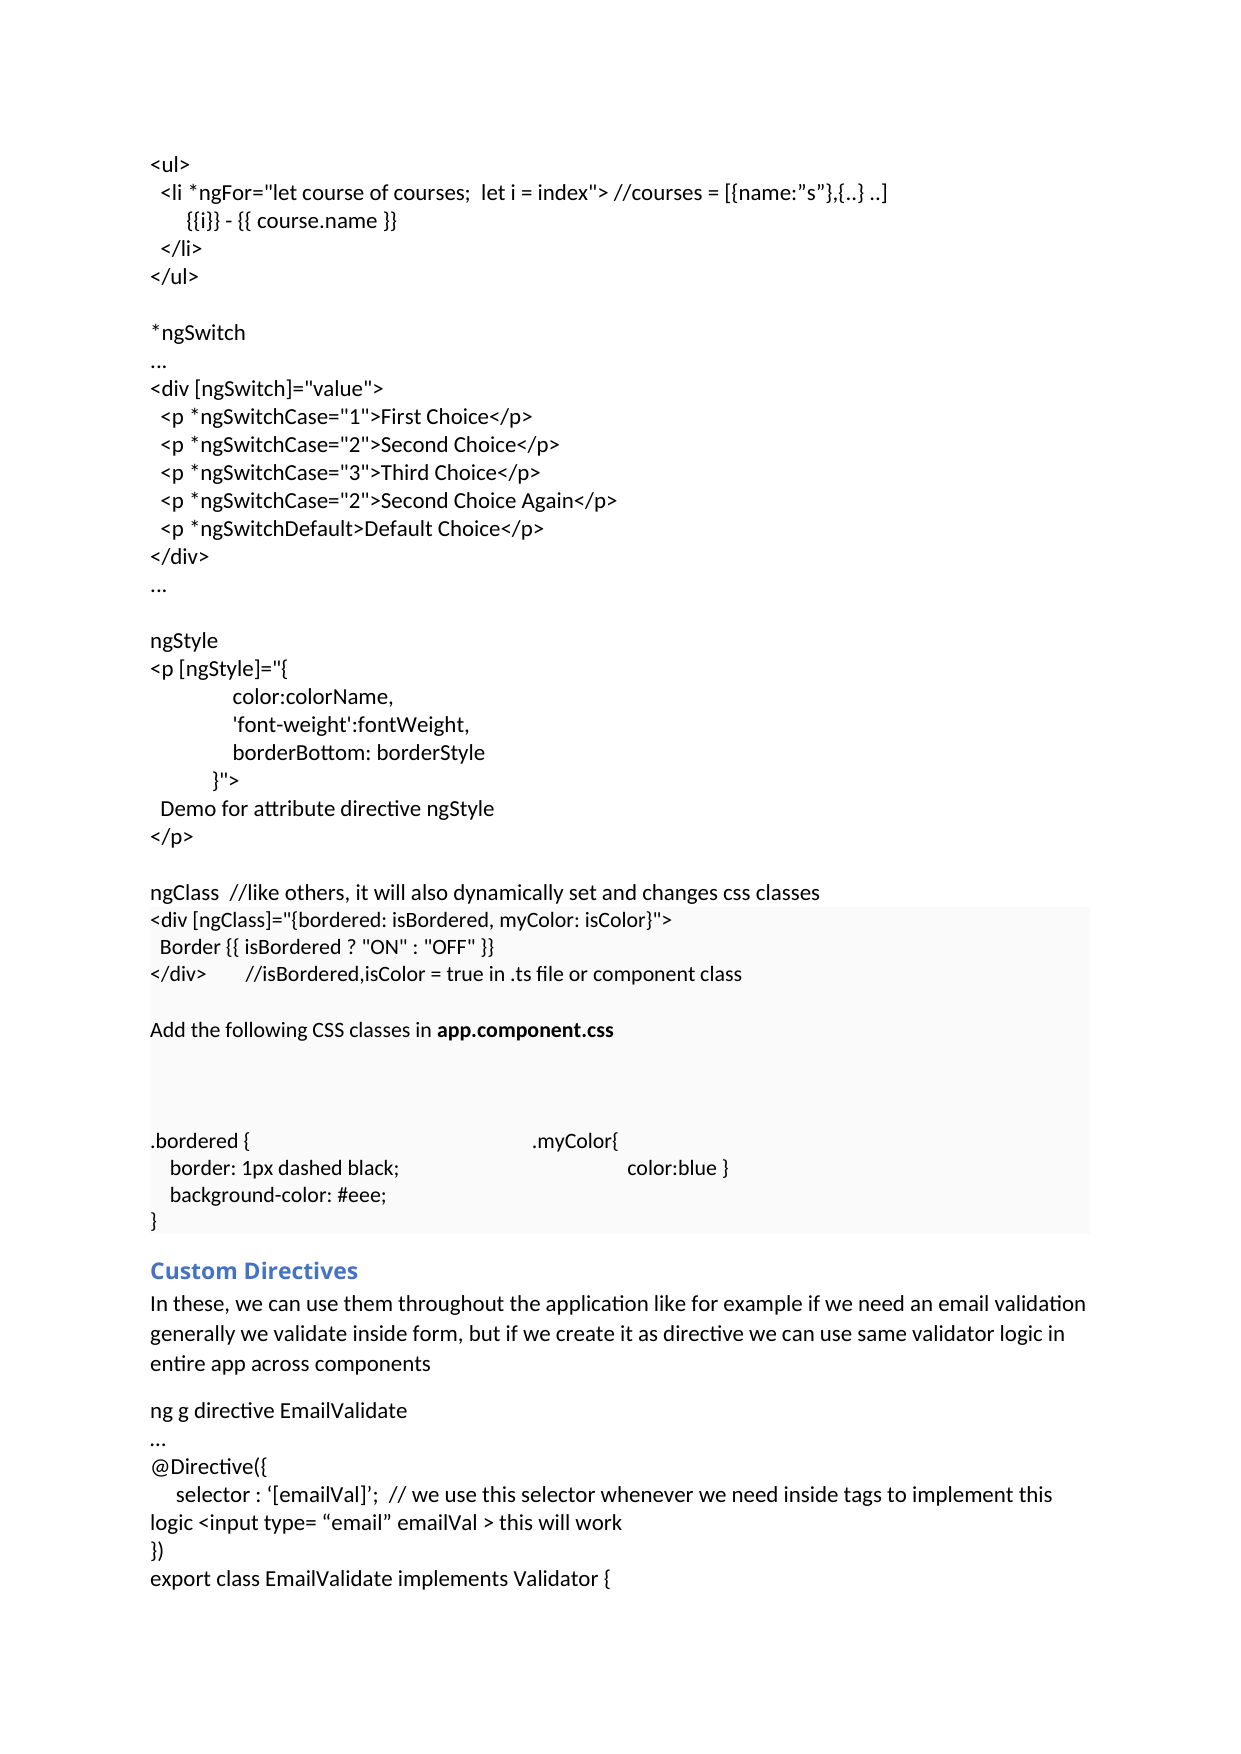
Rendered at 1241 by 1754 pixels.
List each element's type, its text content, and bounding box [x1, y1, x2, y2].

text <li *ngFor="let course of courses; let i = index"> //courses = [{name:”s”},{..} ..] [150, 178, 1090, 206]
text export class EmailValidate implements Validator { [150, 1564, 1090, 1592]
text }) [150, 1536, 1090, 1564]
text <p *ngSwitchCase="3">Third Choice</p> [150, 458, 1090, 486]
text <p *ngSwitchDefault>Default Choice</p> [150, 514, 1090, 542]
text … [150, 1424, 1090, 1452]
text background-color: #eee; [150, 1181, 1090, 1207]
text ngClass //like others, it will also dynamically set and changes css classes [150, 878, 1090, 907]
subtitle Custom Directives [150, 1255, 1090, 1286]
text <p [ngStyle]="{ [150, 654, 1090, 682]
text In these, we can use them throughout the application like for example if we need an email validation generally we validate inside form, but if we create it as directive we can use same validator logic in entire app across components [150, 1289, 1090, 1377]
text ngStyle [150, 626, 1090, 654]
text <div [ngClass]="{bordered: isBordered, myColor: isColor}"> [150, 907, 1090, 933]
text Border {{ isBordered ? "ON" : "OFF" }} [150, 933, 1090, 960]
text </div> [150, 542, 1090, 570]
text <p *ngSwitchCase="2">Second Choice</p> [150, 430, 1090, 458]
text selector : ‘[emailVal]’; // we use this selector whenever we need inside tags to implement this logic <input type= “email” emailVal > this will work [150, 1480, 1090, 1536]
text </div> //isBordered,isColor = true in .ts file or component class [150, 960, 1090, 987]
text }"> [150, 766, 1090, 794]
text @Directive({ [150, 1452, 1090, 1480]
text color:colorName, [150, 682, 1090, 710]
text ... [150, 346, 1090, 374]
text <div [ngSwitch]="value"> [150, 374, 1090, 402]
text } [150, 1207, 1090, 1234]
text </ul> [150, 262, 1090, 290]
text <p *ngSwitchCase="1">First Choice</p> [150, 402, 1090, 430]
text 'font-weight':fontWeight, [150, 710, 1090, 738]
text Demo for attribute directive ngStyle [150, 794, 1090, 822]
text .bordered { .myColor{ [150, 1127, 1090, 1154]
text Add the following CSS classes in app.component.css [150, 1016, 1090, 1042]
text border: 1px dashed black; color:blue } [150, 1154, 1090, 1181]
text <p *ngSwitchCase="2">Second Choice Again</p> [150, 486, 1090, 514]
text borderBottom: borderStyle [150, 738, 1090, 766]
text {{i}} - {{ course.name }} [150, 206, 1090, 234]
text </p> [150, 822, 1090, 851]
text <ul> [150, 150, 1090, 178]
text *ngSwitch [150, 318, 1090, 346]
text ... [150, 570, 1090, 598]
text </li> [150, 234, 1090, 262]
text ng g directive EmailValidate [150, 1396, 1090, 1424]
